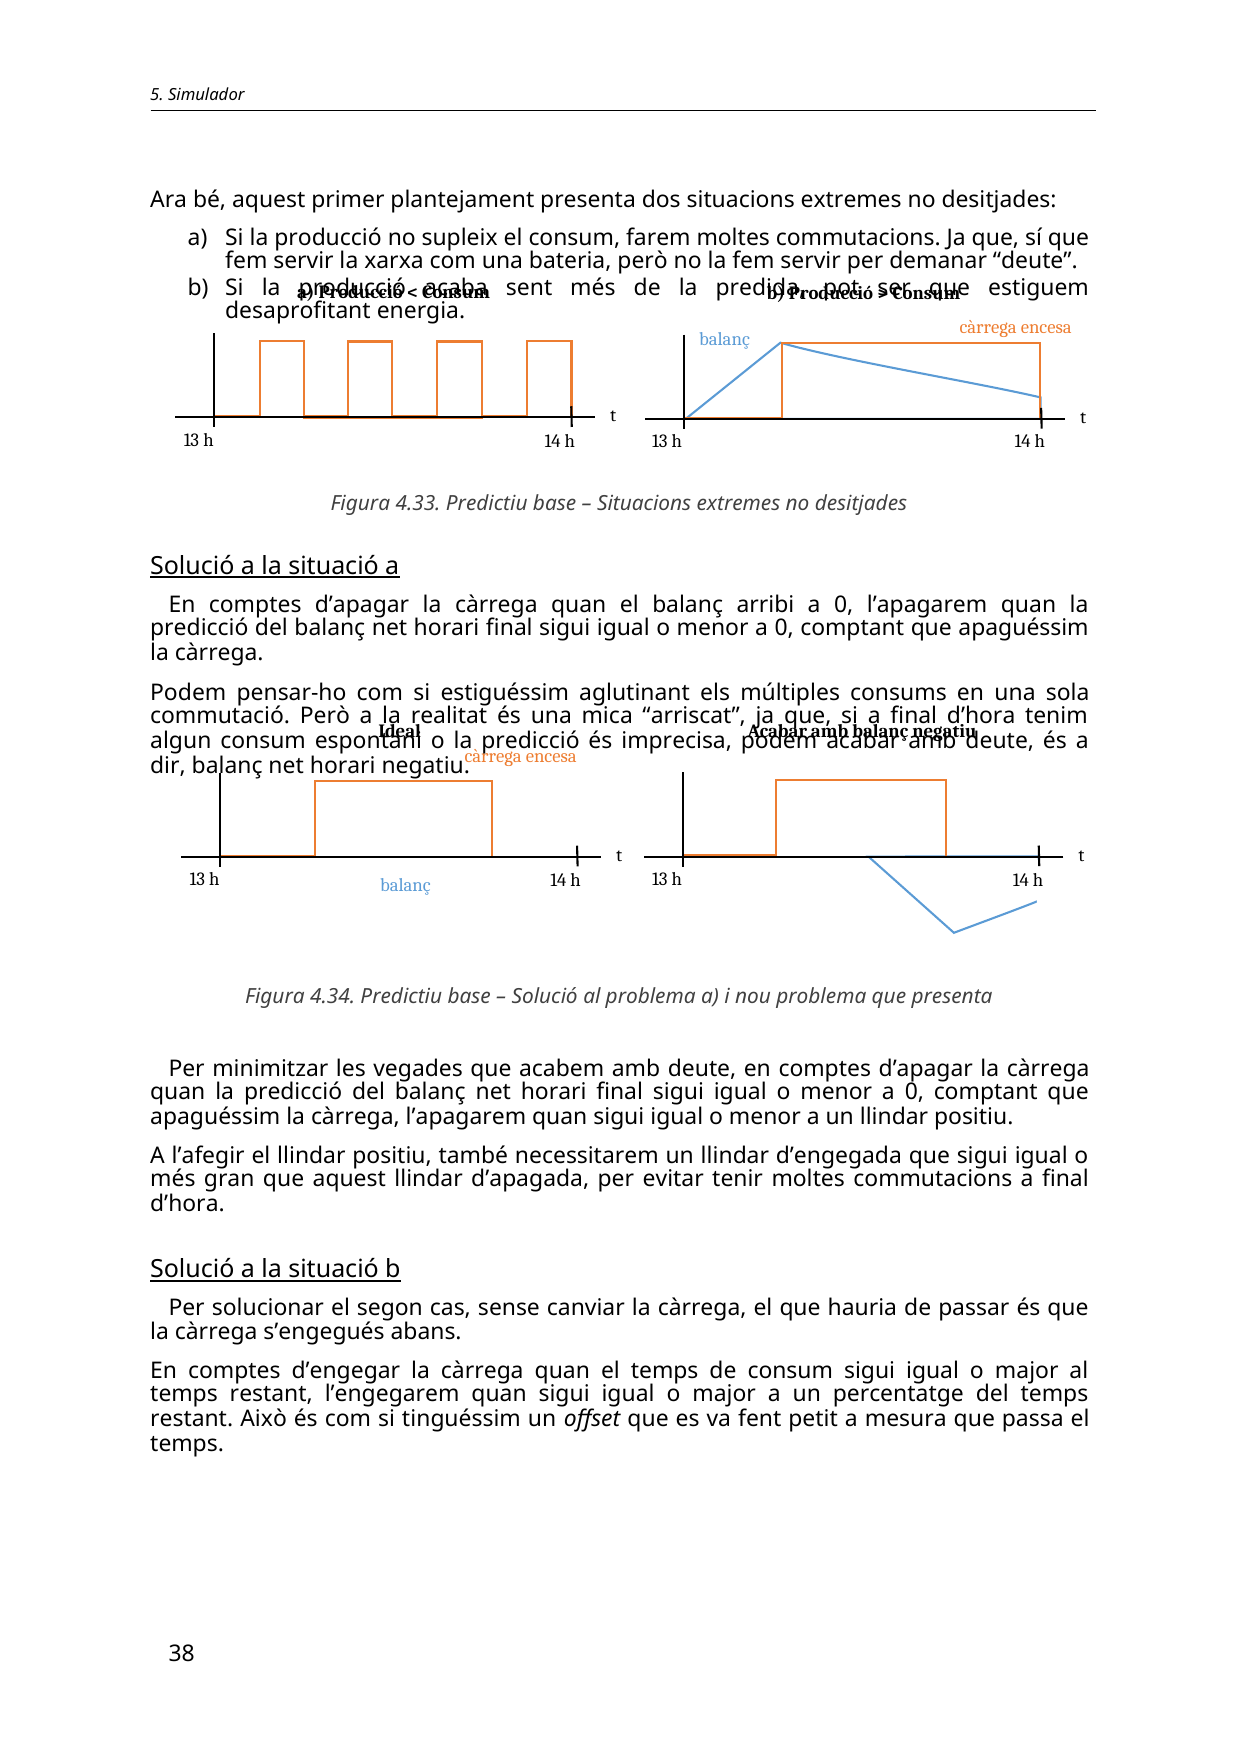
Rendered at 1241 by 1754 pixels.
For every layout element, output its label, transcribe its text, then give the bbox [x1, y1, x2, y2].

text Podem pensar-ho com si estiguéssim aglutinant els múltiples consums en una sola commutació. Però a la realitat és una mica “arriscat”, ja que, si a final d’hora tenim algun consum espontani o la predicció és imprecisa, podem acabar amb deute, és a dir, balanç net horari negatiu. [150, 680, 1090, 780]
text En comptes d’engegar la càrrega quan el temps de consum sigui igual o major al temps restant, l’engegarem quan sigui igual o major a un percentatge del temps restant. Això és com si tinguéssim un offset que es va fent petit a mesura que passa el temps. [150, 1358, 1090, 1458]
list Si la producció acaba sent més de la predida, pot ser que estiguem desaprofitant energia. [187, 275, 1090, 325]
text En comptes d’apagar la càrrega quan el balanç arribi a 0, l’apagarem quan la predicció del balanç net horari final sigui igual o menor a 0, comptant que apaguéssim la càrrega. [150, 592, 1090, 667]
text A l’afegir el llindar positiu, també necessitarem un llindar d’engegada que sigui igual o més gran que aquest llindar d’apagada, per evitar tenir moltes commutacions a final d’hora. [150, 1144, 1090, 1219]
text Solució a la situació b [150, 1256, 1090, 1283]
text Per minimitzar les vegades que acabem amb deute, en comptes d’apagar la càrrega quan la predicció del balanç net horari final sigui igual o menor a 0, comptant que apaguéssim la càrrega, l’apagarem quan sigui igual o menor a un llindar positiu. [150, 1056, 1090, 1131]
list Si la producció no supleix el consum, farem moltes commutacions. Ja que, sí que fem servir la xarxa com una bateria, però no la fem servir per demanar “deute”. [187, 225, 1090, 275]
text Solució a la situació a [150, 553, 1090, 580]
text Per solucionar el segon cas, sense canviar la càrrega, el que hauria de passar és que la càrrega s’engegués abans. [150, 1296, 1090, 1346]
text Ara bé, aquest primer plantejament presenta dos situacions extremes no desitjades: [150, 187, 1090, 212]
